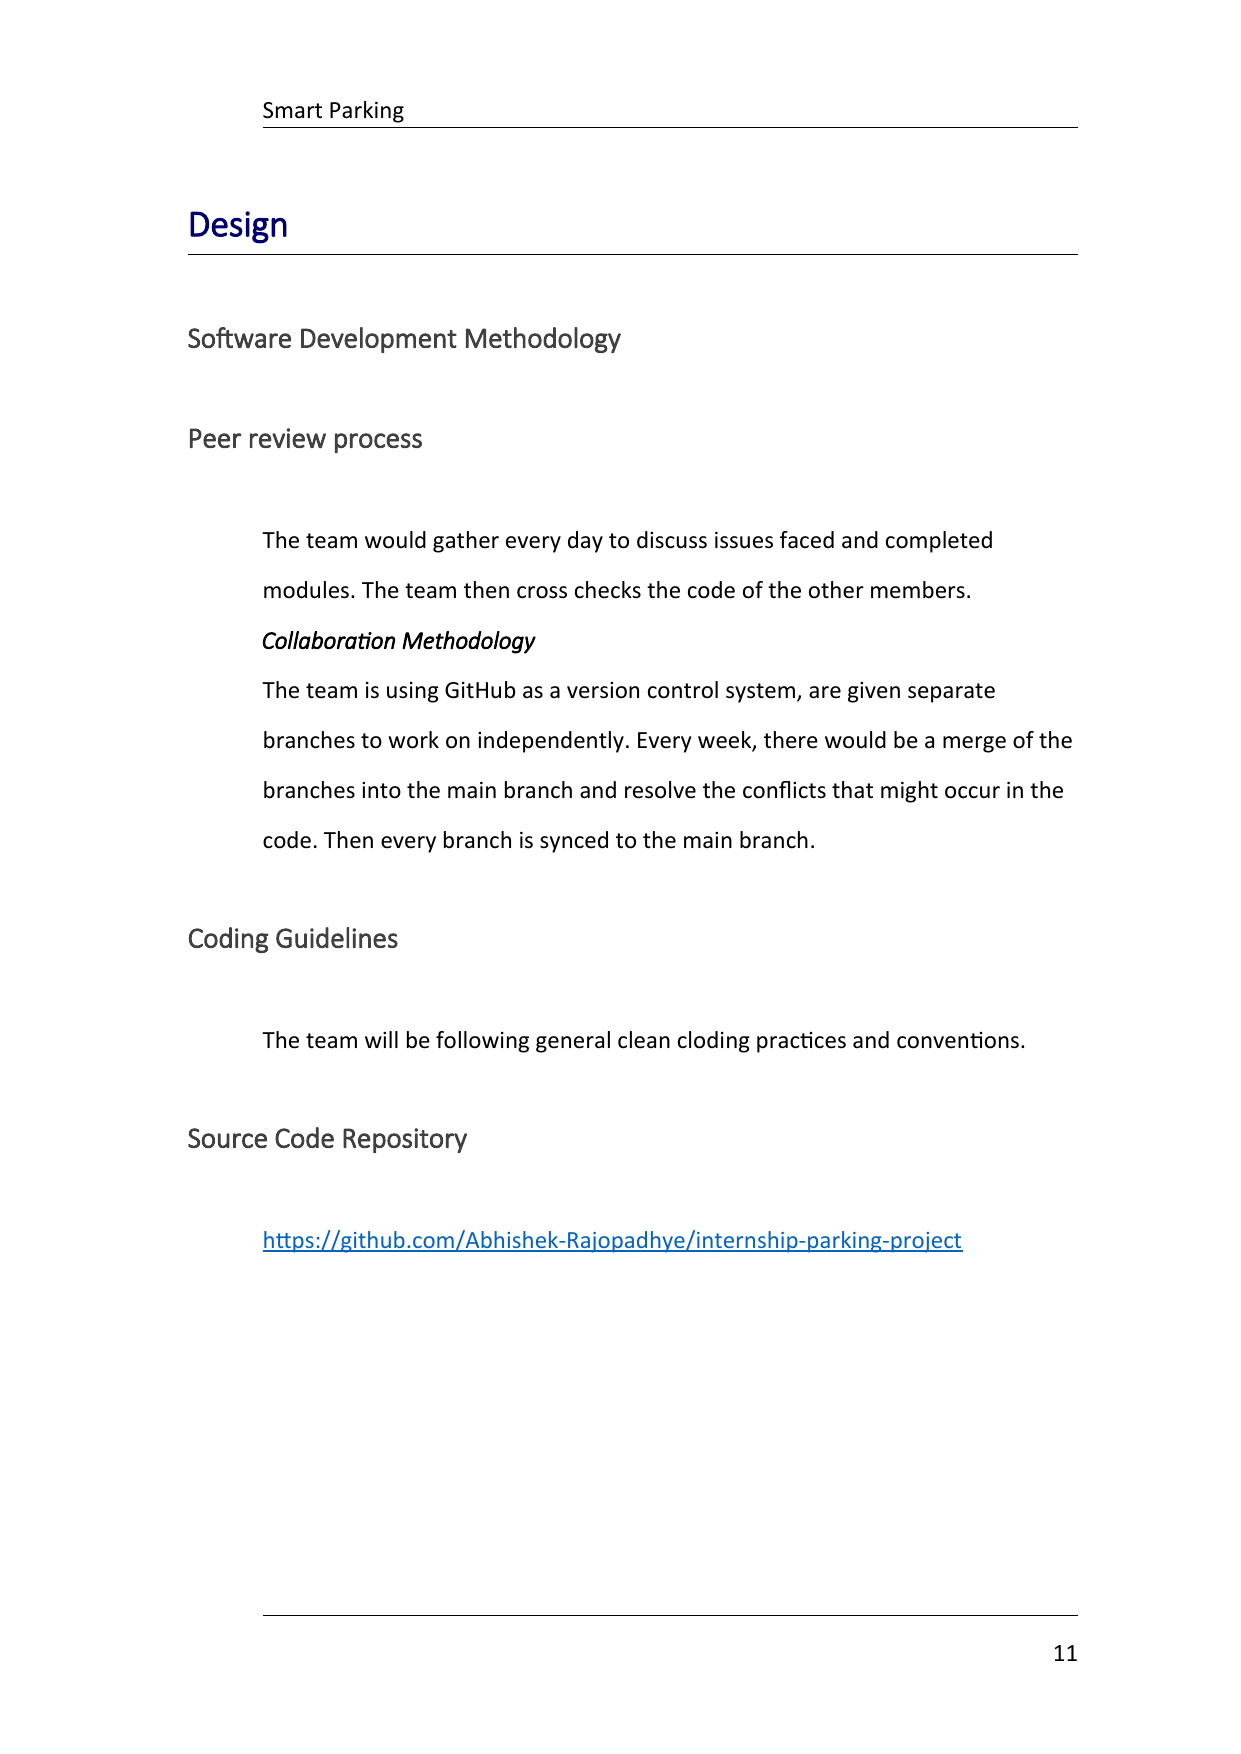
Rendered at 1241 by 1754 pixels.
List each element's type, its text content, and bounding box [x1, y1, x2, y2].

text The team is using GitHub as a version control system, are given separate branches to work on independently. Every week, there would be a merge of the branches into the main branch and resolve the conflicts that might occur in the code. Then every branch is synced to the main branch. [262, 655, 1078, 855]
text The team would gather every day to discuss issues faced and completed modules. The team then cross checks the code of the other members. [262, 505, 1078, 605]
subtitle Design [187, 195, 1078, 255]
text The team will be following general clean cloding practices and conventions. [262, 1005, 1078, 1055]
subtitle Coding Guidelines [187, 905, 1078, 955]
subtitle Collaboration Methodology [261, 605, 1078, 655]
subtitle Software Development Methodology [187, 305, 1078, 355]
text https://github.com/Abhishek-Rajopadhye/internship-parking-project [262, 1205, 1078, 1255]
subtitle Source Code Repository [187, 1105, 1078, 1155]
subtitle Peer review process [187, 405, 1078, 455]
